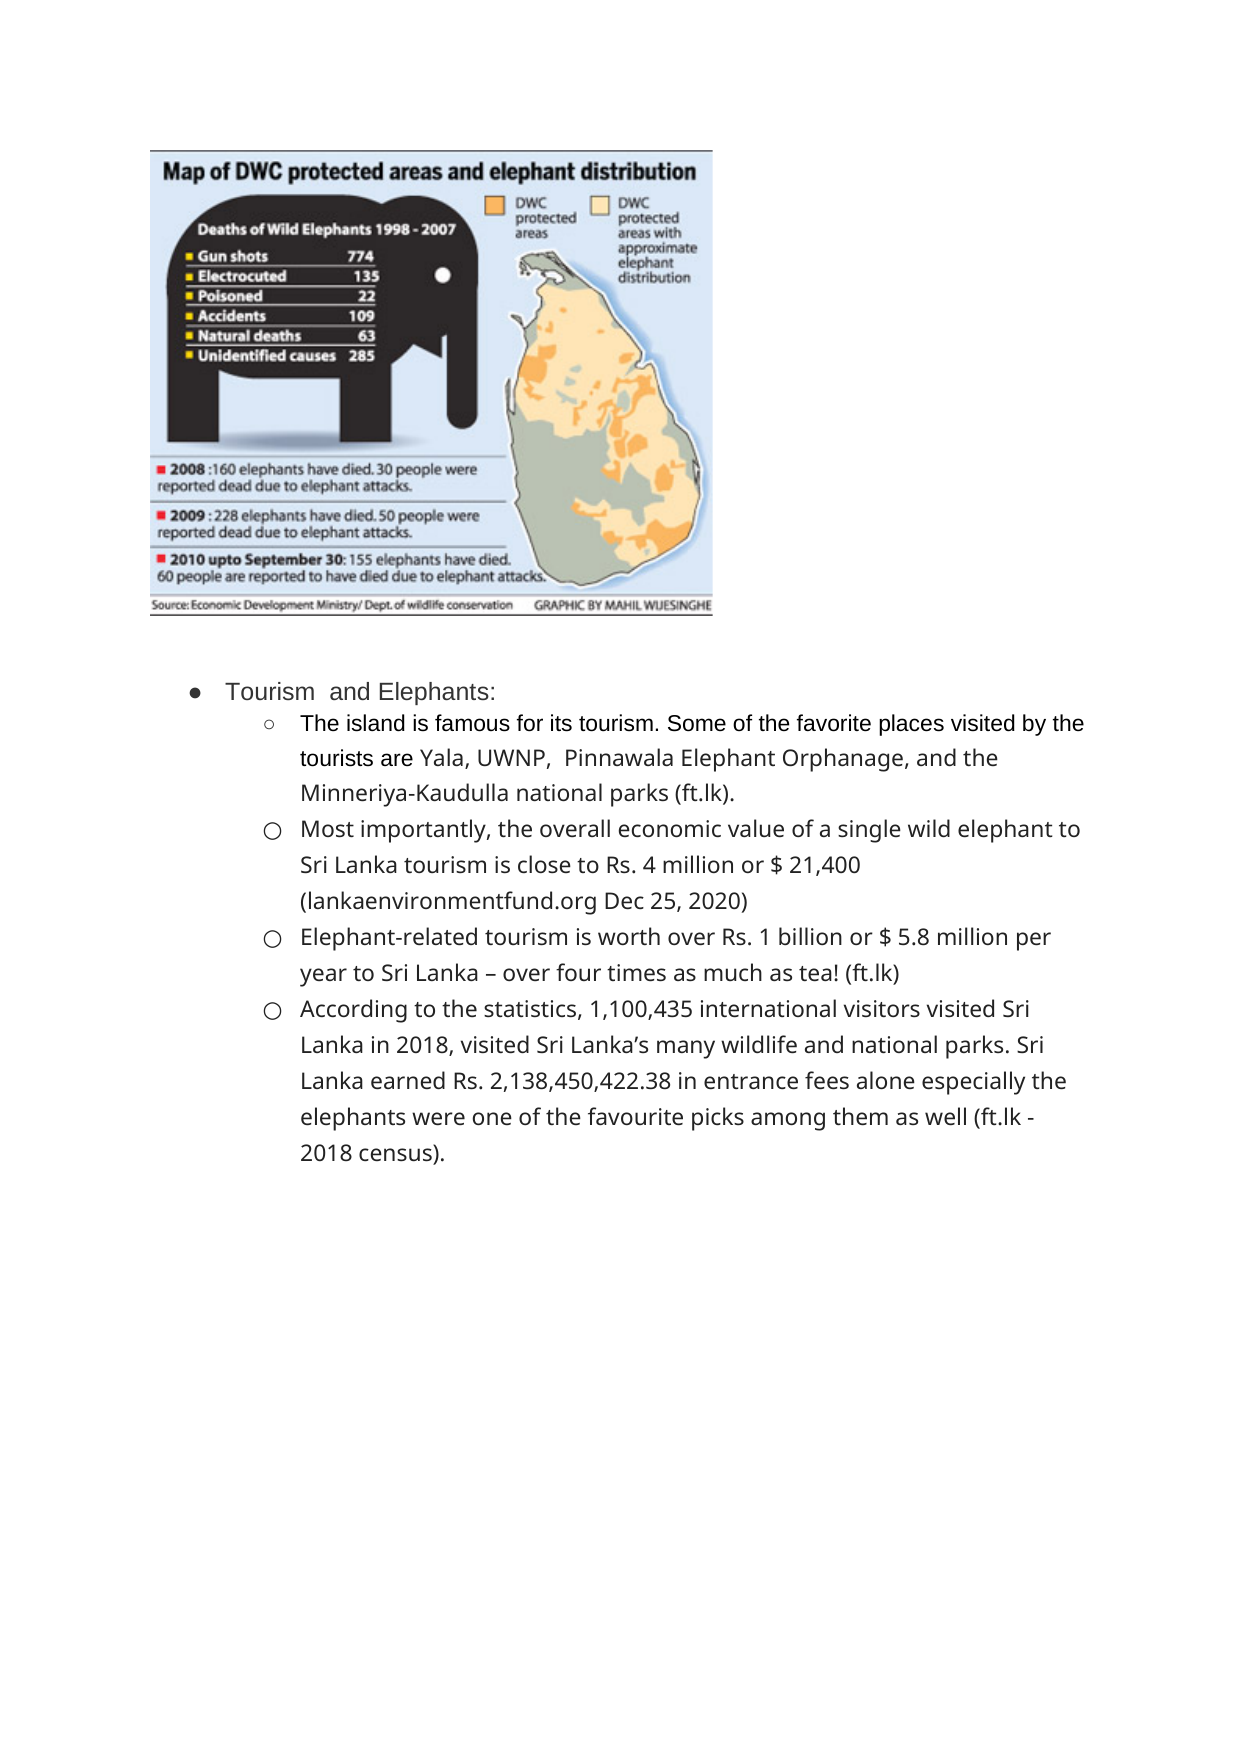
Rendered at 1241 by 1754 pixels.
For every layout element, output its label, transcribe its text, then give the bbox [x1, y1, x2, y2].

list Tourism and Elephants: [187, 677, 1090, 706]
list The island is famous for its tourism. Some of the favorite places visited by the tourists are Yala, UWNP, Pinnawala Elephant Orphanage, and the Minneriya-Kaudulla national parks (ft.lk). [262, 710, 1090, 809]
list According to the statistics, 1,100,435 international visitors visited Sri Lanka in 2018, visited Sri Lanka’s many wildlife and national parks. Sri Lanka earned Rs. 2,138,450,422.38 in entrance fees alone especially the elephants were one of the favourite picks among them as well (ft.lk - 2018 census). [262, 993, 1090, 1168]
list Most importantly, the overall economic value of a single wild elephant to Sri Lanka tourism is close to Rs. 4 million or $ 21,400 (lankaenvironmentfund.org Dec 25, 2020) [262, 813, 1090, 916]
picture [150, 150, 713, 616]
list Elephant-related tourism is worth over Rs. 1 billion or $ 5.8 million per year to Sri Lanka – over four times as much as tea! (ft.lk) [262, 921, 1090, 988]
